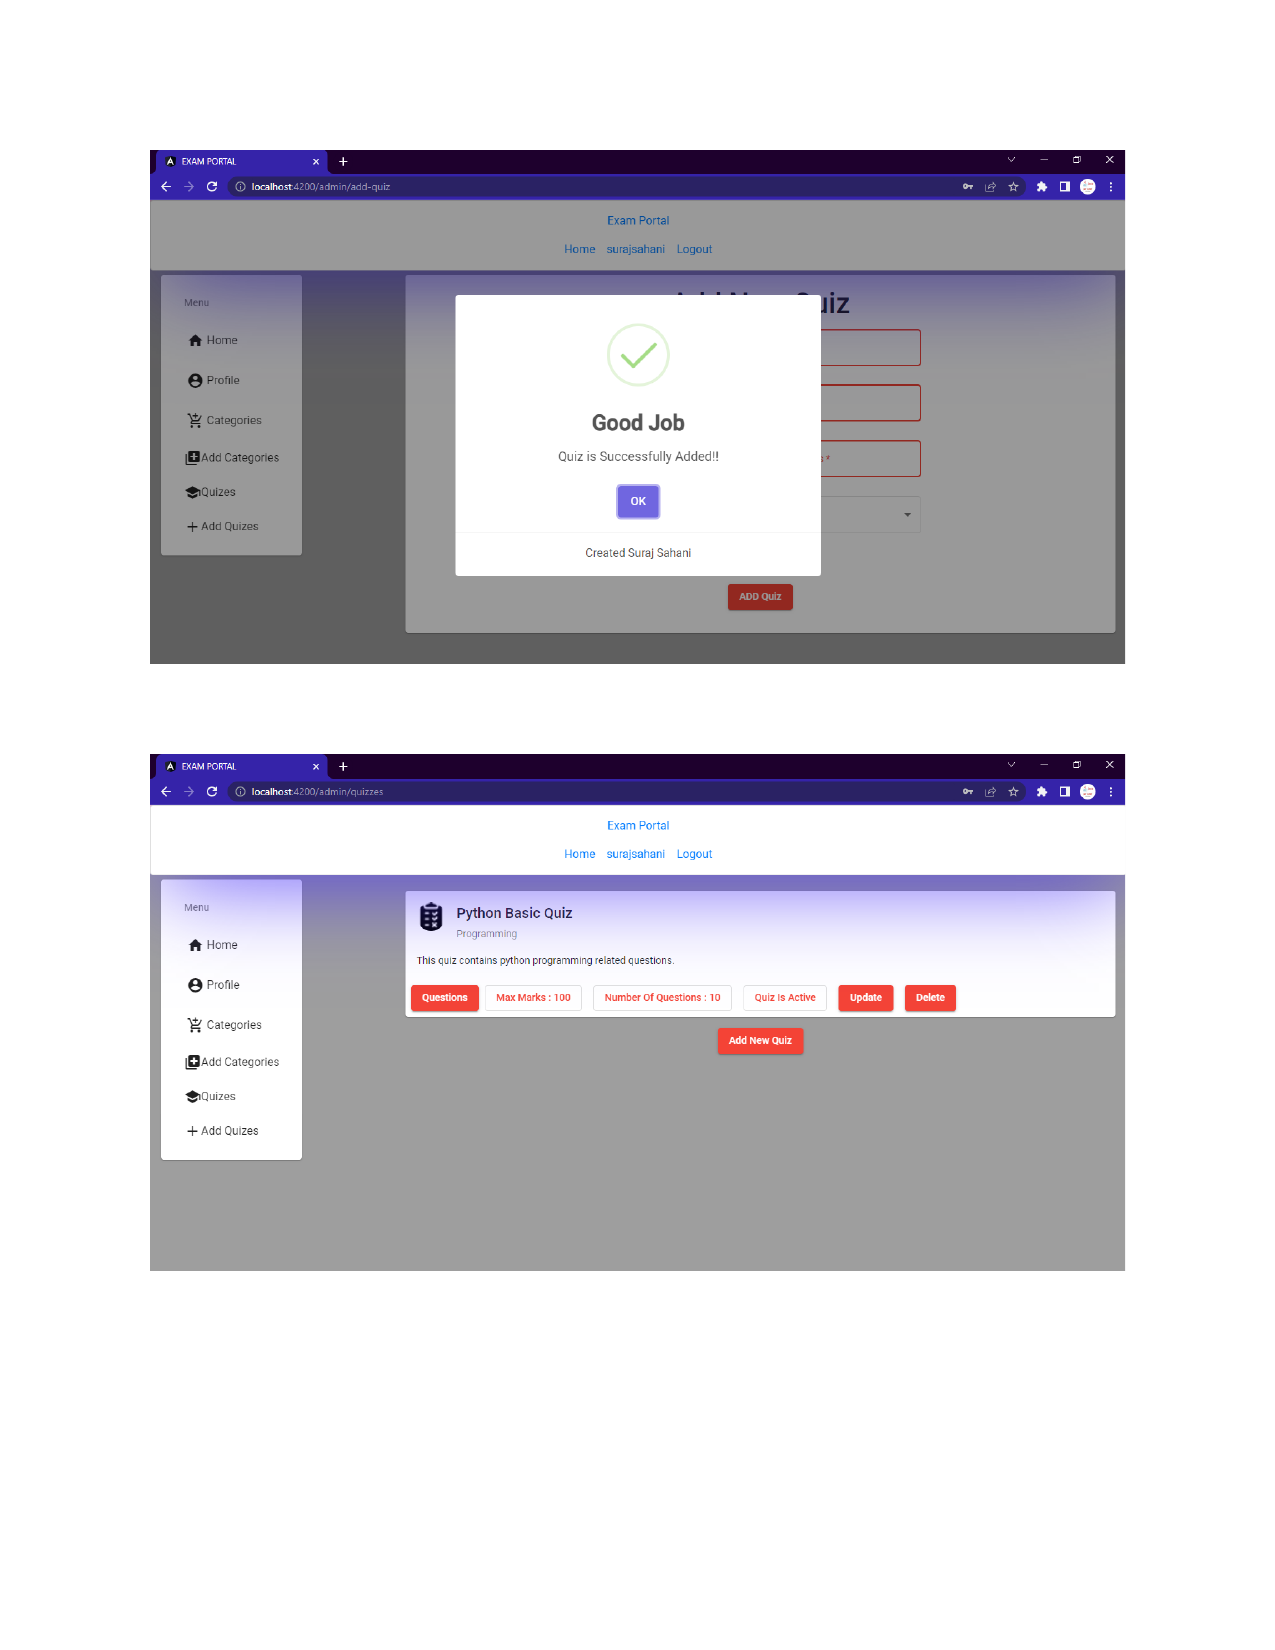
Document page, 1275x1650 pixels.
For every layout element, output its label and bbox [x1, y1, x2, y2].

picture [150, 150, 1125, 664]
picture [150, 754, 1125, 1271]
